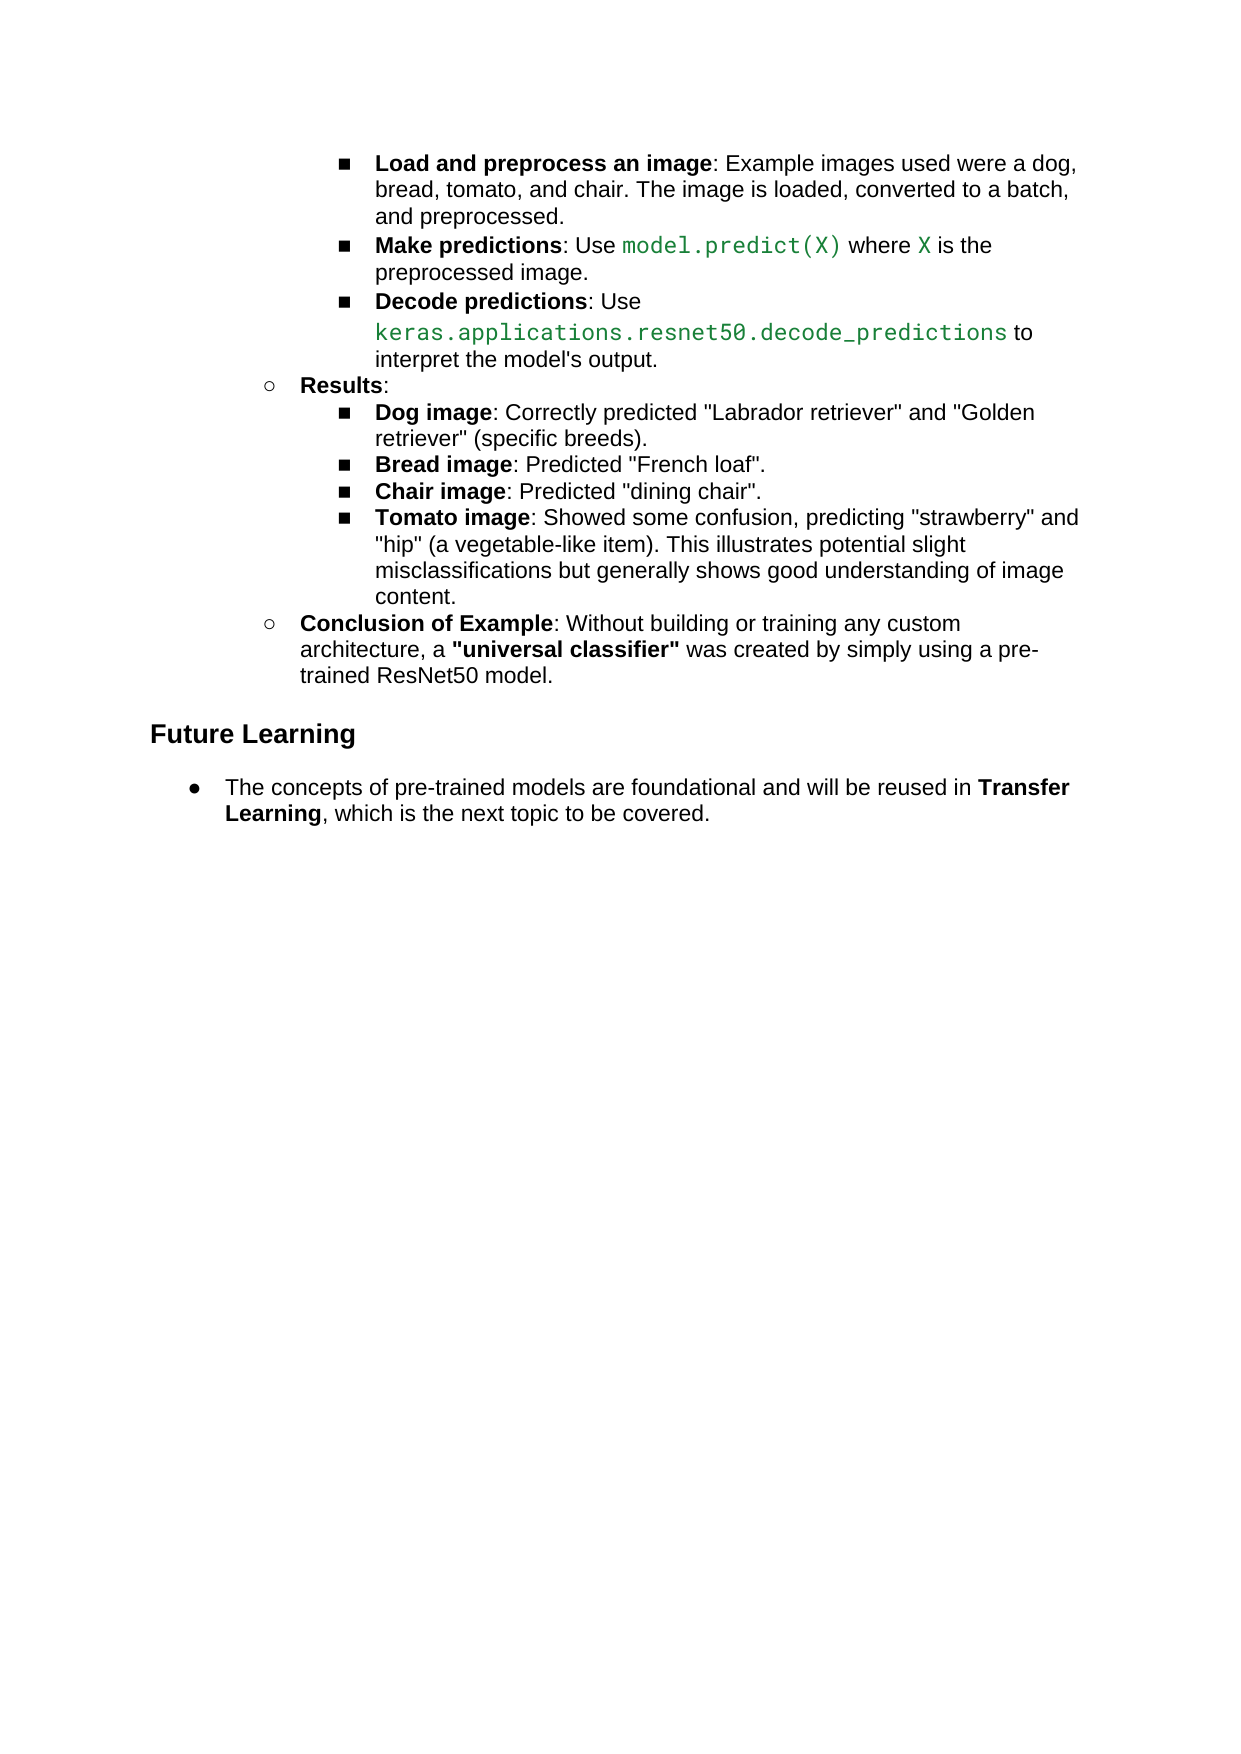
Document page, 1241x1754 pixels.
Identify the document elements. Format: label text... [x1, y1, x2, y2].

list The concepts of pre-trained models are foundational and will be reused in Transfer Learning, which is the next topic to be covered. [187, 774, 1090, 827]
list Dog image: Correctly predicted "Labrador retriever" and "Golden retriever" (specific breeds). [337, 399, 1090, 451]
list Results: [262, 372, 1090, 399]
subtitle Future Learning [150, 718, 1090, 749]
list Tomato image: Showed some confusion, predicting "strawberry" and "hip" (a vegetable-like item). This illustrates potential slight misclassifications but generally shows good understanding of image content. [337, 504, 1090, 609]
list Chair image: Predicted "dining chair". [337, 478, 1090, 504]
list Bread image: Predicted "French loaf". [337, 451, 1090, 478]
list Load and preprocess an image: Example images used were a dog, bread, tomato, and chair. The image is loaded, converted to a batch, and preprocessed. [337, 150, 1090, 229]
list Conclusion of Example: Without building or training any custom architecture, a "universal classifier" was created by simply using a pre-trained ResNet50 model. [262, 609, 1090, 689]
list Make predictions: Use model.predict(X) where X is the preprocessed image. [337, 229, 1090, 286]
list Decode predictions: Use keras.applications.resnet50.decode_predictions to interpret the model's output. [337, 286, 1090, 372]
